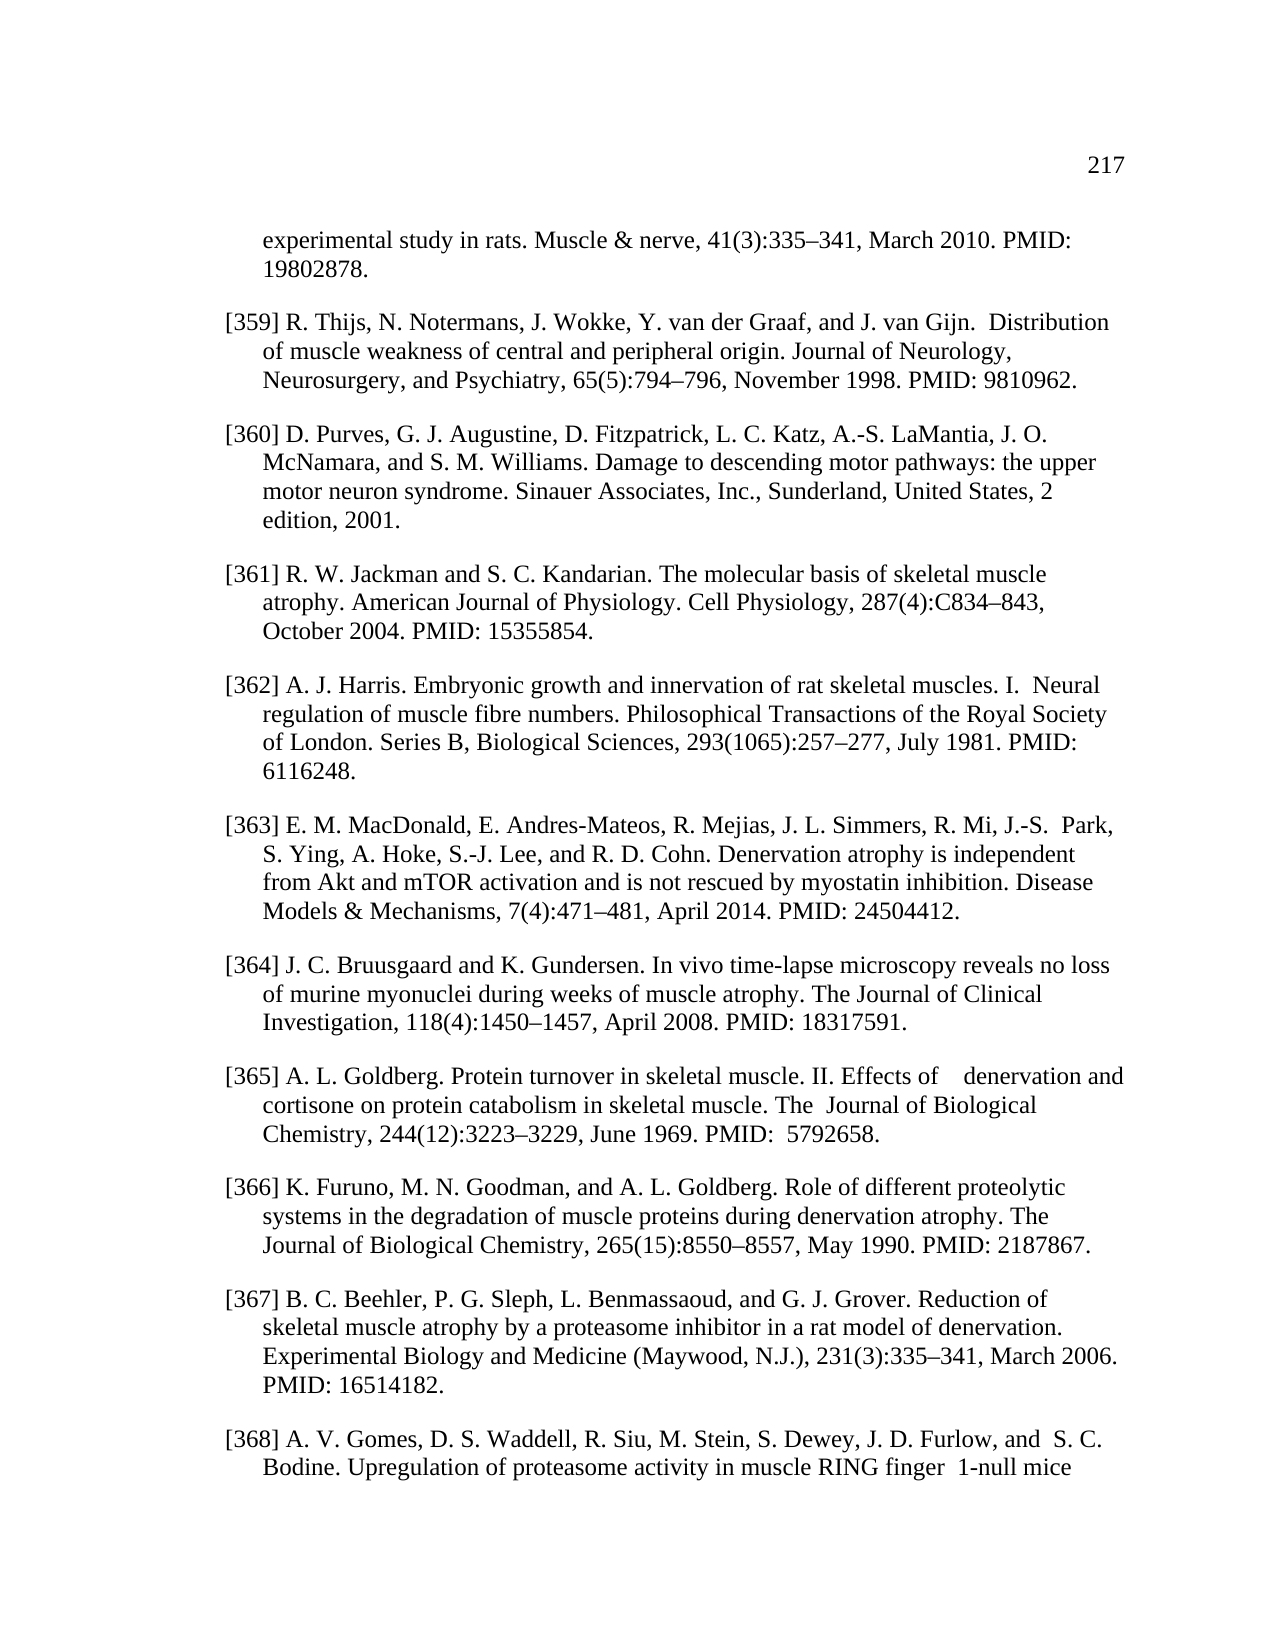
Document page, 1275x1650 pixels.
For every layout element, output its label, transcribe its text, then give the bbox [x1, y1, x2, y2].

text [361] R. W. Jackman and S. C. Kandarian. The molecular basis of skeletal muscle atrophy. American Journal of Physiology. Cell Physiology, 287(4):C834–843, October 2004. PMID: 15355854. [225, 559, 1125, 645]
text [365] A. L. Goldberg. Protein turnover in skeletal muscle. II. Effects of denervation and cortisone on protein catabolism in skeletal muscle. The Journal of Biological Chemistry, 244(12):3223–3229, June 1969. PMID: 5792658. [225, 1061, 1125, 1147]
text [225, 1424, 1125, 1481]
text [360] D. Purves, G. J. Augustine, D. Fitzpatrick, L. C. Katz, A.-S. LaMantia, J. O. McNamara, and S. M. Williams. Damage to descending motor pathways: the upper motor neuron syndrome. Sinauer Associates, Inc., Sunderland, United States, 2 edition, 2001. [225, 419, 1125, 534]
text [362] A. J. Harris. Embryonic growth and innervation of rat skeletal muscles. I. Neural regulation of muscle fibre numbers. Philosophical Transactions of the Royal Society of London. Series B, Biological Sciences, 293(1065):257–277, July 1981. PMID: 6116248. [225, 670, 1125, 785]
text [367] B. C. Beehler, P. G. Sleph, L. Benmassaoud, and G. J. Grover. Reduction of skeletal muscle atrophy by a proteasome inhibitor in a rat model of denervation. Experimental Biology and Medicine (Maywood, N.J.), 231(3):335–341, March 2006. PMID: 16514182. [225, 1284, 1125, 1399]
text [359] R. Thijs, N. Notermans, J. Wokke, Y. van der Graaf, and J. van Gijn. Distribution of muscle weakness of central and peripheral origin. Journal of Neurology, Neurosurgery, and Psychiatry, 65(5):794–796, November 1998. PMID: 9810962. [225, 307, 1125, 394]
text [364] J. C. Bruusgaard and K. Gundersen. In vivo time-lapse microscopy reveals no loss of murine myonuclei during weeks of muscle atrophy. The Journal of Clinical Investigation, 118(4):1450–1457, April 2008. PMID: 18317591. [225, 950, 1125, 1036]
text [363] E. M. MacDonald, E. Andres-Mateos, R. Mejias, J. L. Simmers, R. Mi, J.-S. Park, S. Ying, A. Hoke, S.-J. Lee, and R. D. Cohn. Denervation atrophy is independent from Akt and mTOR activation and is not rescued by myostatin inhibition. Disease Models & Mechanisms, 7(4):471–481, April 2014. PMID: 24504412. [225, 810, 1125, 925]
text [366] K. Furuno, M. N. Goodman, and A. L. Goldberg. Role of different proteolytic systems in the degradation of muscle proteins during denervation atrophy. The Journal of Biological Chemistry, 265(15):8550–8557, May 1990. PMID: 2187867. [225, 1172, 1125, 1259]
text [225, 225, 1125, 282]
